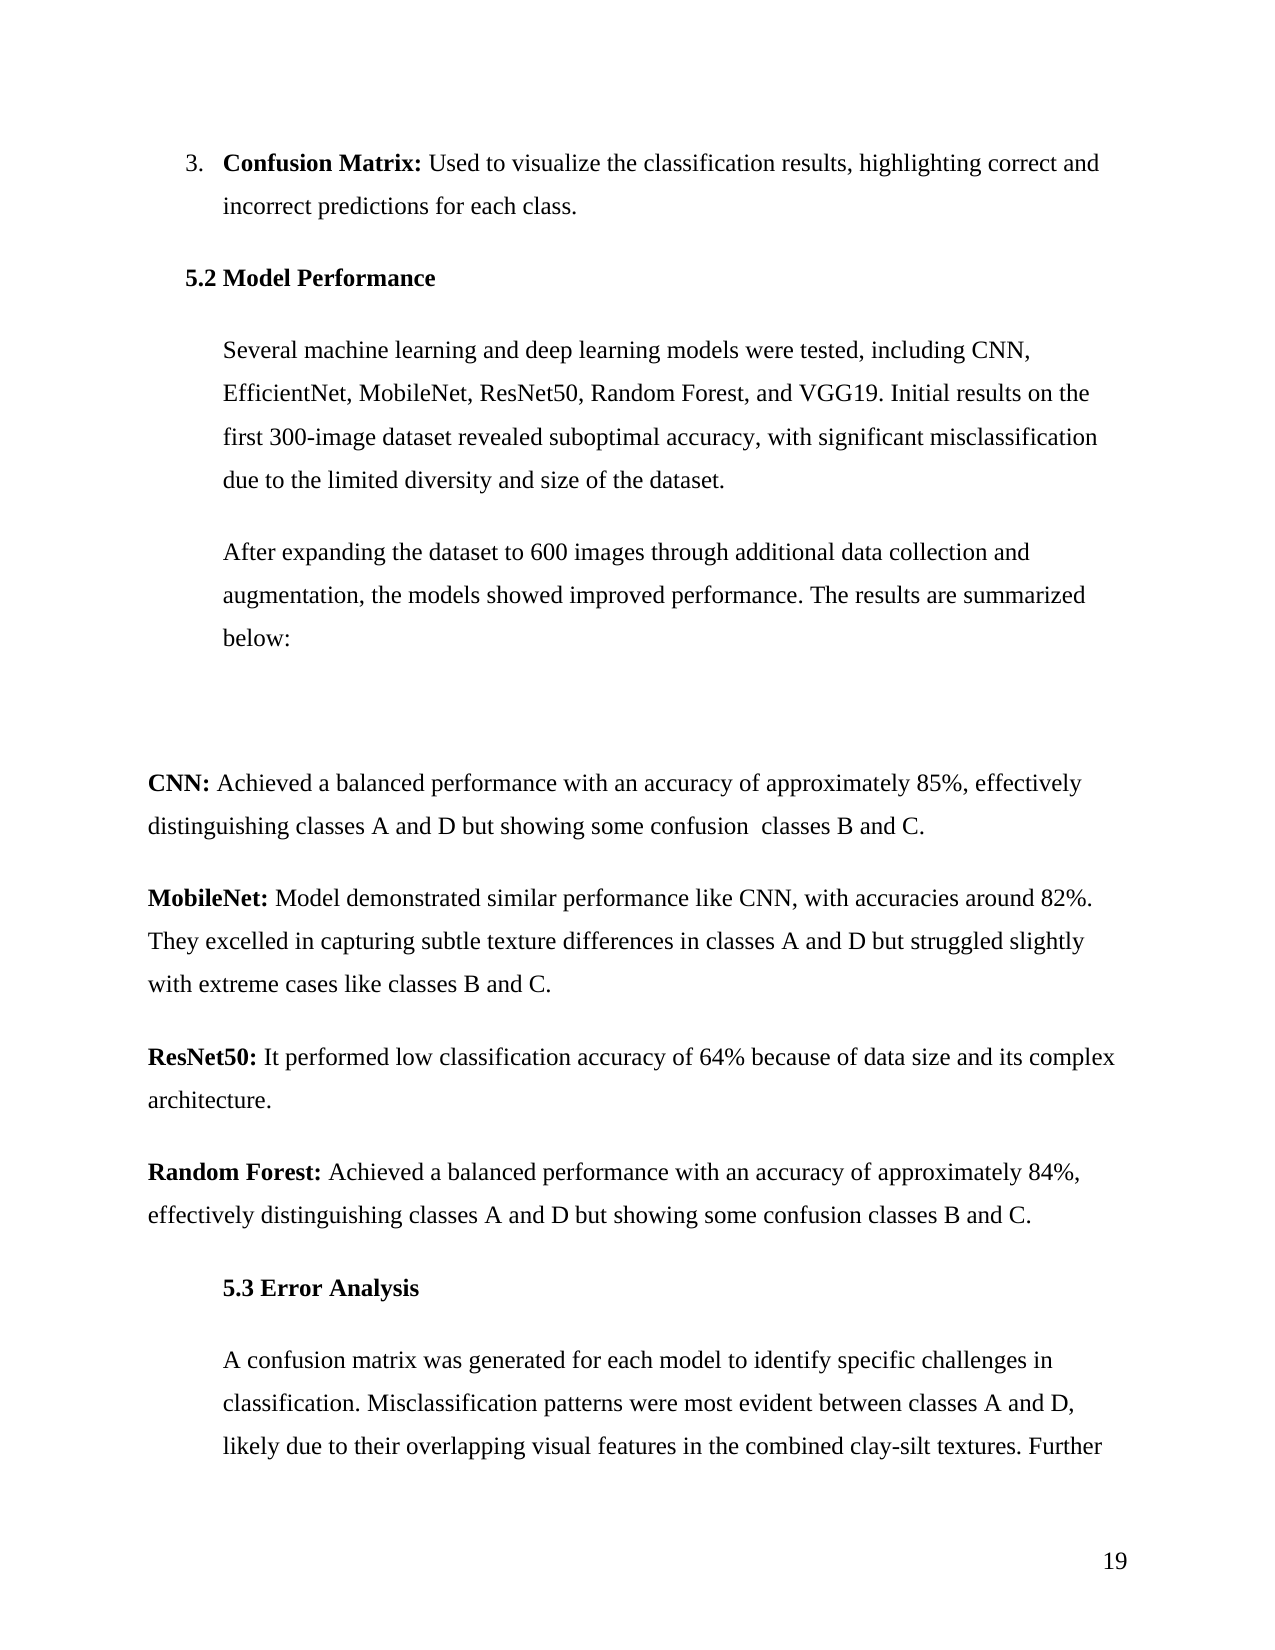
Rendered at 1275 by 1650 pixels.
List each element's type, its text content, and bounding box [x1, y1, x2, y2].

text After expanding the dataset to 600 images through additional data collection and augmentation, the models showed improved performance. The results are summarized below: [223, 537, 1127, 652]
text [223, 1345, 1127, 1460]
text 5.2 Model Performance [185, 263, 1127, 292]
text 5.3 Error Analysis [223, 1273, 1127, 1301]
text MobileNet: Model demonstrated similar performance like CNN, with accuracies around 82%. They excelled in capturing subtle texture differences in classes A and D but struggled slightly with extreme cases like classes B and C. [148, 883, 1127, 998]
text CNN: Achieved a balanced performance with an accuracy of approximately 85%, effectively distinguishing classes A and D but showing some confusion classes B and C. [148, 768, 1127, 840]
text Several machine learning and deep learning models were tested, including CNN, EfficientNet, MobileNet, ResNet50, Random Forest, and VGG19. Initial results on the first 300-image dataset revealed suboptimal accuracy, with significant misclassification due to the limited diversity and size of the dataset. [223, 335, 1127, 493]
list Confusion Matrix: Used to visualize the classification results, highlighting correct and incorrect predictions for each class. [185, 148, 1127, 219]
text ResNet50: It performed low classification accuracy of 64% because of data size and its complex architecture. [148, 1042, 1127, 1114]
text Random Forest: Achieved a balanced performance with an accuracy of approximately 84%, effectively distinguishing classes A and D but showing some confusion classes B and C. [148, 1157, 1127, 1229]
